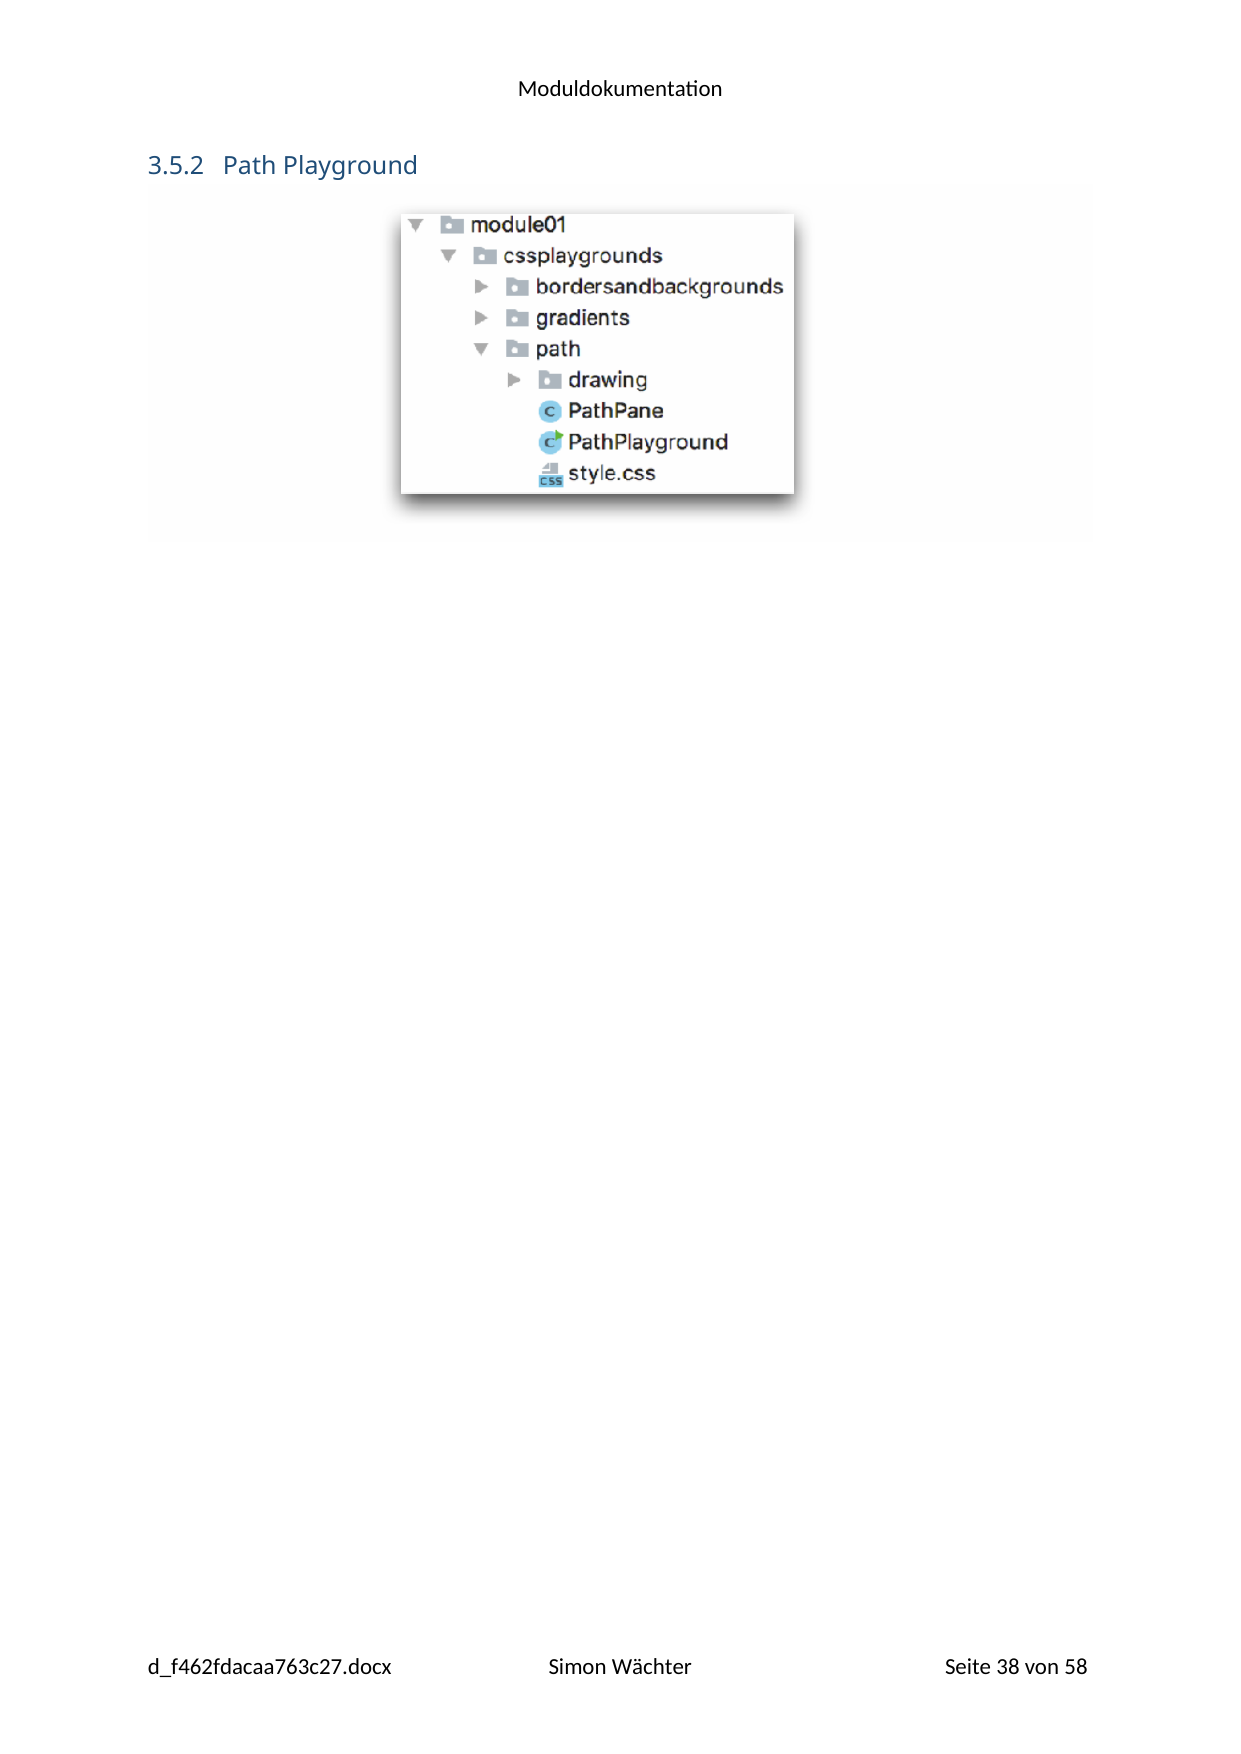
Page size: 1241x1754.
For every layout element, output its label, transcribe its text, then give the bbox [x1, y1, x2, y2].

subtitle Path Playground [148, 148, 1093, 182]
picture [147, 184, 1093, 542]
